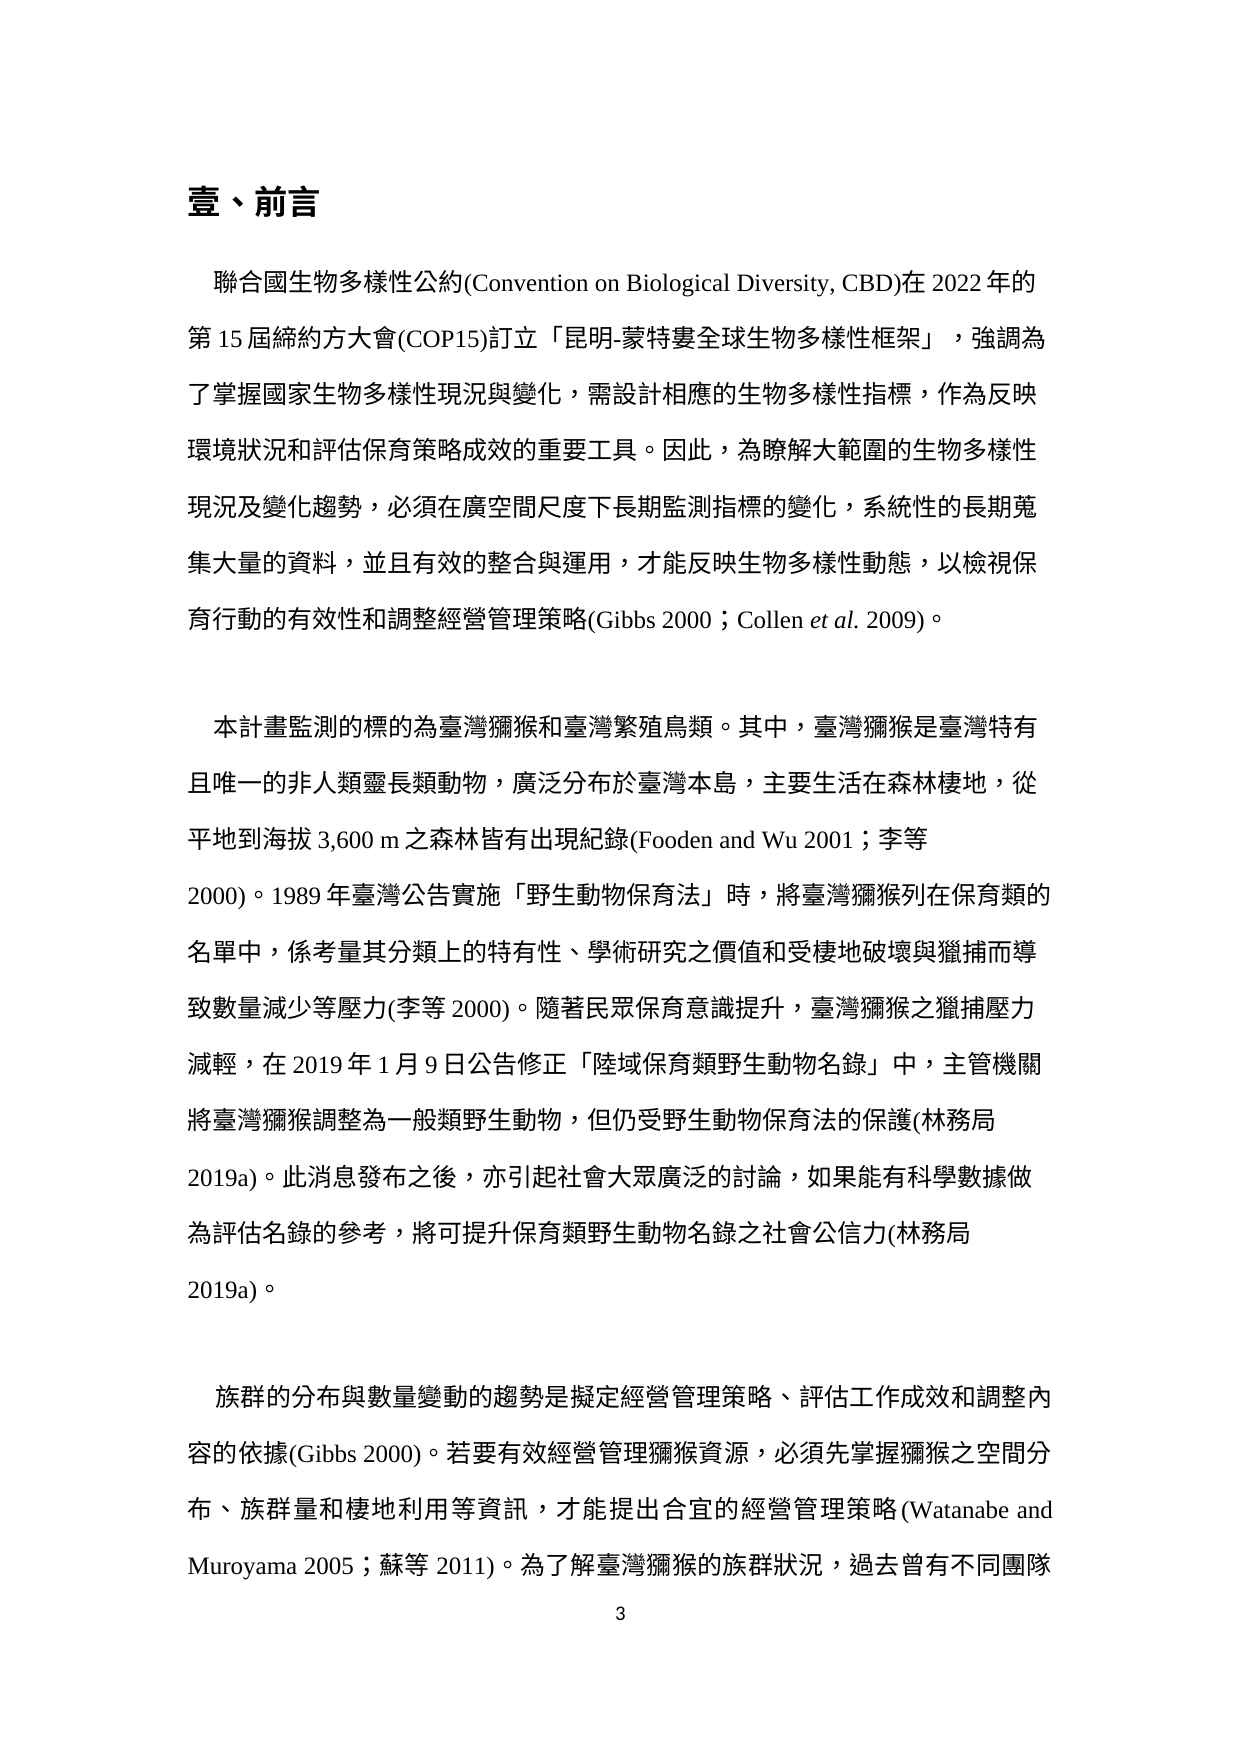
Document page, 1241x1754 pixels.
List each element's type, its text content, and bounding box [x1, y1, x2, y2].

text 聯合國生物多樣性公約(Convention on Biological Diversity, CBD)在2022年的第15屆締約方大會(COP15)訂立「昆明-蒙特婁全球生物多樣性框架」，強調為了掌握國家生物多樣性現況與變化，需設計相應的生物多樣性指標，作為反映環境狀況和評估保育策略成效的重要工具。因此，為瞭解大範圍的生物多樣性現況及變化趨勢，必須在廣空間尺度下長期監測指標的變化，系統性的長期蒐集大量的資料，並且有效的整合與運用，才能反映生物多樣性動態，以檢視保育行動的有效性和調整經營管理策略(Gibbs 2000；Collen et al. 2009)。 [187, 261, 1053, 636]
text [187, 1376, 1053, 1583]
text 本計畫監測的標的為臺灣獼猴和臺灣繁殖鳥類。其中，臺灣獼猴是臺灣特有且唯一的非人類靈長類動物，廣泛分布於臺灣本島，主要生活在森林棲地，從平地到海拔3,600 m之森林皆有出現紀錄(Fooden and Wu 2001；李等 2000)。1989年臺灣公告實施「野生動物保育法」時，將臺灣獼猴列在保育類的名單中，係考量其分類上的特有性、學術研究之價值和受棲地破壞與獵捕而導致數量減少等壓力(李等 2000)。隨著民眾保育意識提升，臺灣獼猴之獵捕壓力減輕，在2019年1月9日公告修正「陸域保育類野生動物名錄」中，主管機關將臺灣獼猴調整為一般類野生動物，但仍受野生動物保育法的保護(林務局 2019a)。此消息發布之後，亦引起社會大眾廣泛的討論，如果能有科學數據做為評估名錄的參考，將可提升保育類野生動物名錄之社會公信力(林務局 2019a)。 [187, 706, 1053, 1306]
text 壹、前言 [187, 162, 1053, 237]
